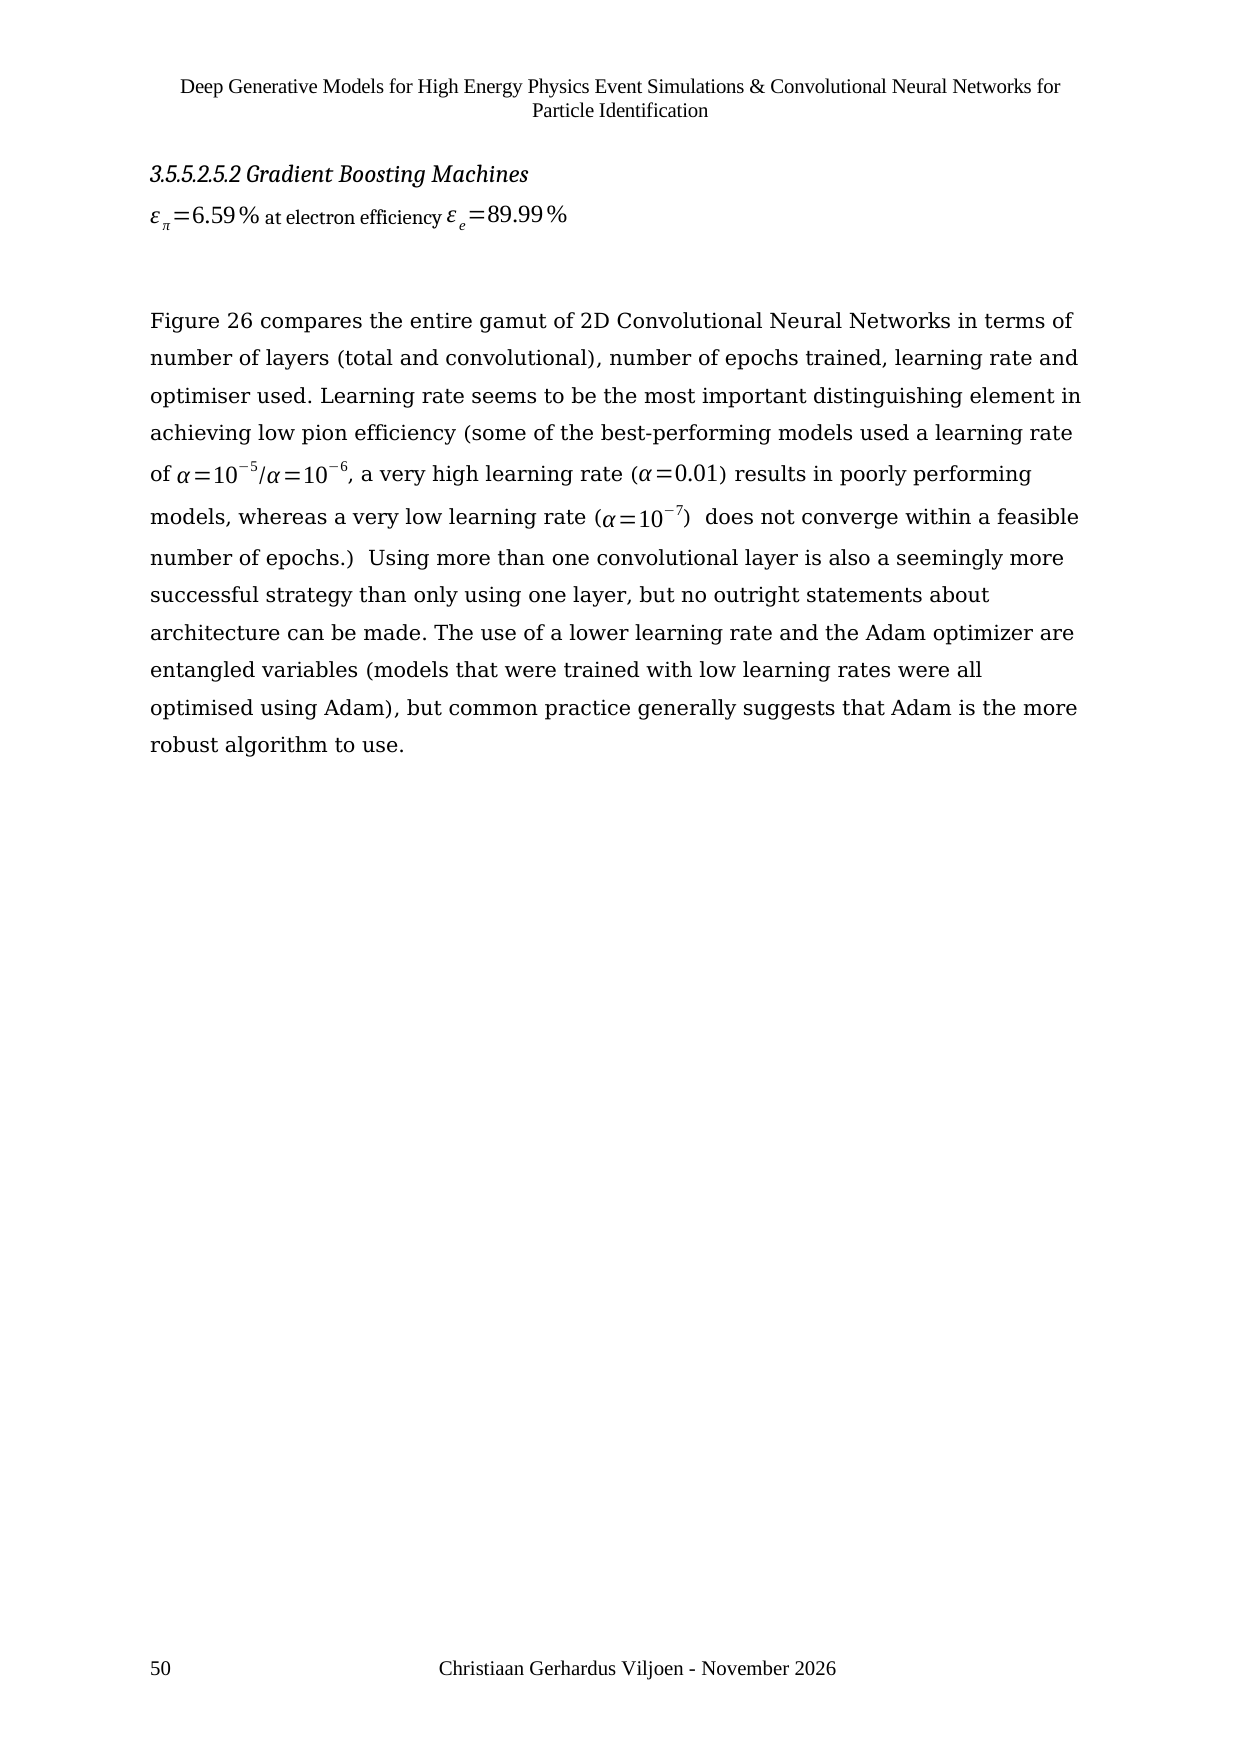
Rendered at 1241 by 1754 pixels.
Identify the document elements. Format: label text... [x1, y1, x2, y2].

text Figure 26 compares the entire gamut of 2D Convolutional Neural Networks in terms of number of layers (total and convolutional), number of epochs trained, learning rate and optimiser used. Learning rate seems to be the most important distinguishing element in achieving low pion efficiency (some of the best-performing models used a learning rate of /, a very high learning rate () results in poorly performing models, whereas a very low learning rate () does not converge within a feasible number of epochs.) Using more than one convolutional layer is also a seemingly more successful strategy than only using one layer, but no outright statements about architecture can be made. The use of a lower learning rate and the Adam optimizer are entangled variables (models that were trained with low learning rates were all optimised using Adam), but common practice generally suggests that Adam is the more robust algorithm to use. [150, 307, 1090, 757]
subtitle Gradient Boosting Machines [150, 159, 1090, 188]
text at electron efficiency [150, 201, 1090, 234]
